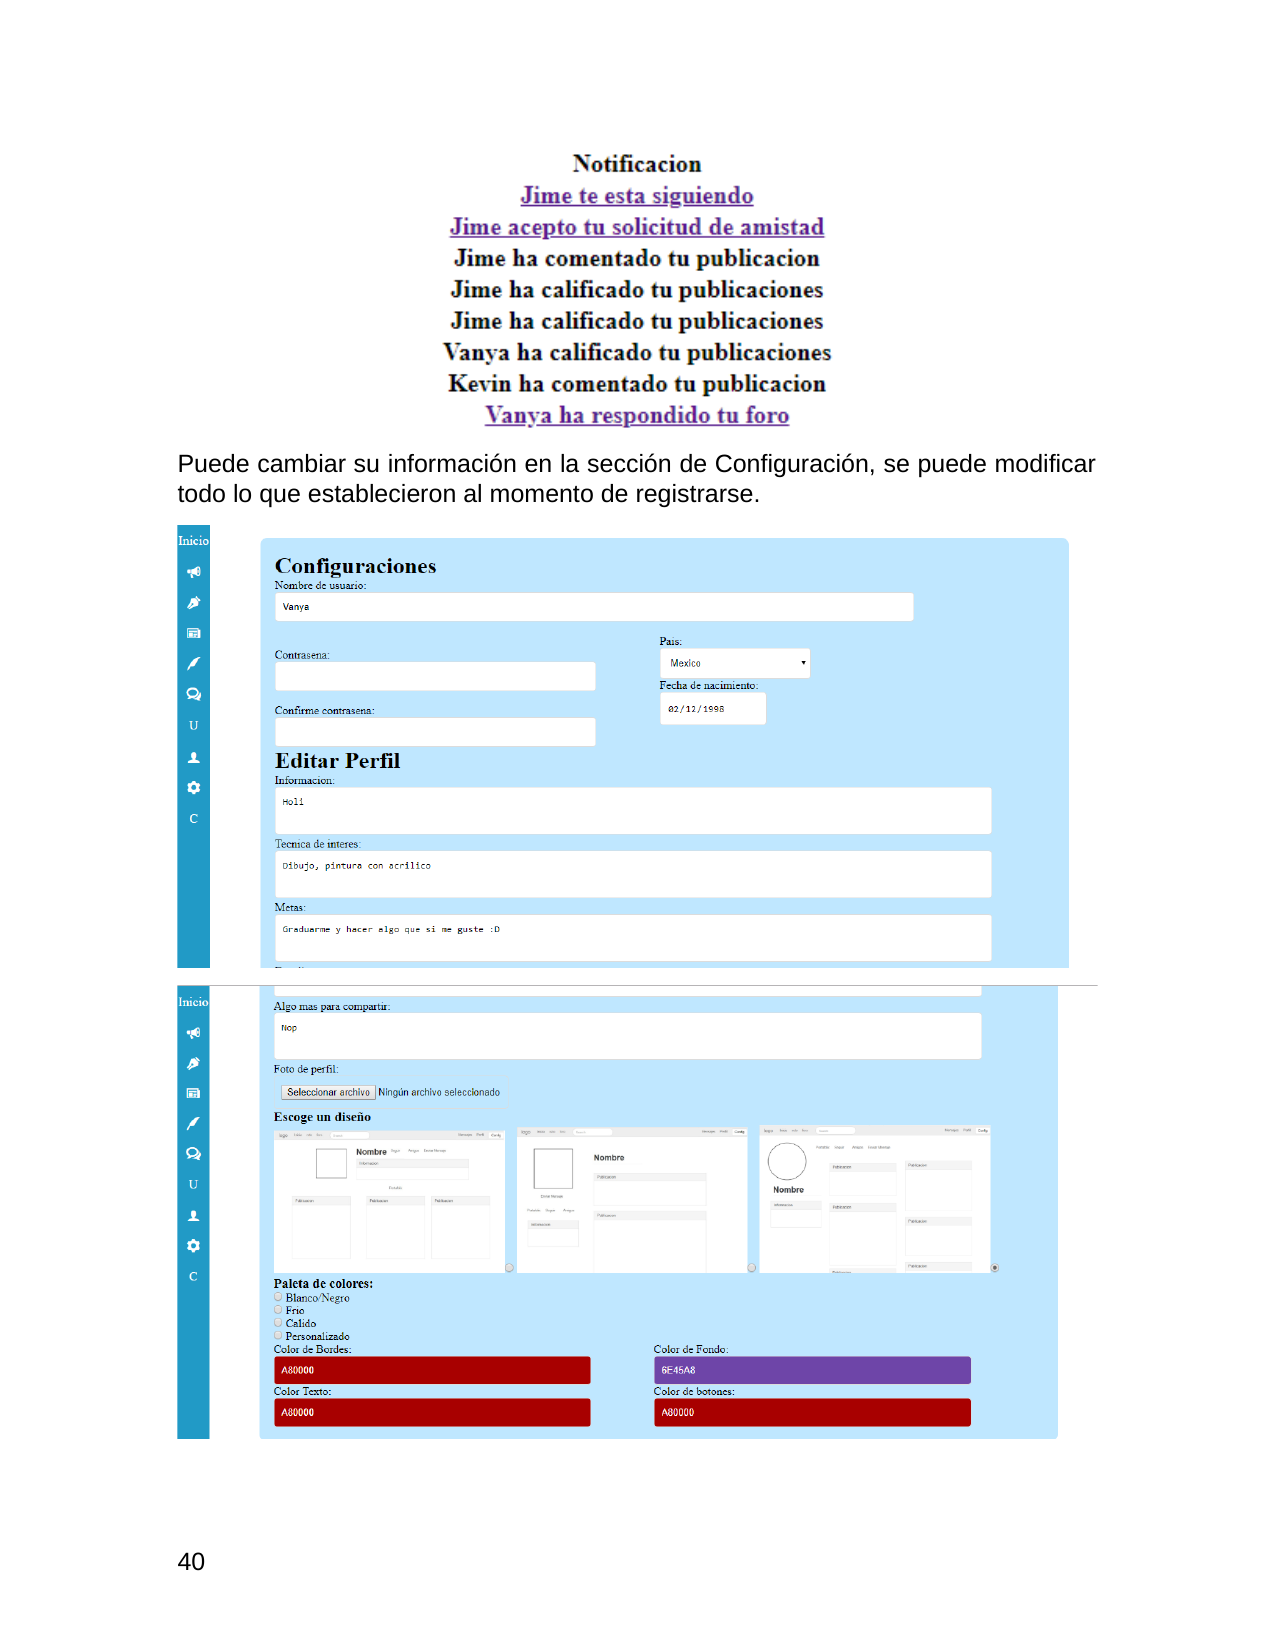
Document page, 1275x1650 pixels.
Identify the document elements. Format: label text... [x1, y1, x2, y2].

picture [177, 525, 1098, 968]
picture [438, 147, 837, 431]
text Puede cambiar su información en la sección de Configuración, se puede modificar todo lo que establecieron al momento de registrarse. [177, 448, 1098, 507]
picture [177, 985, 1098, 1439]
